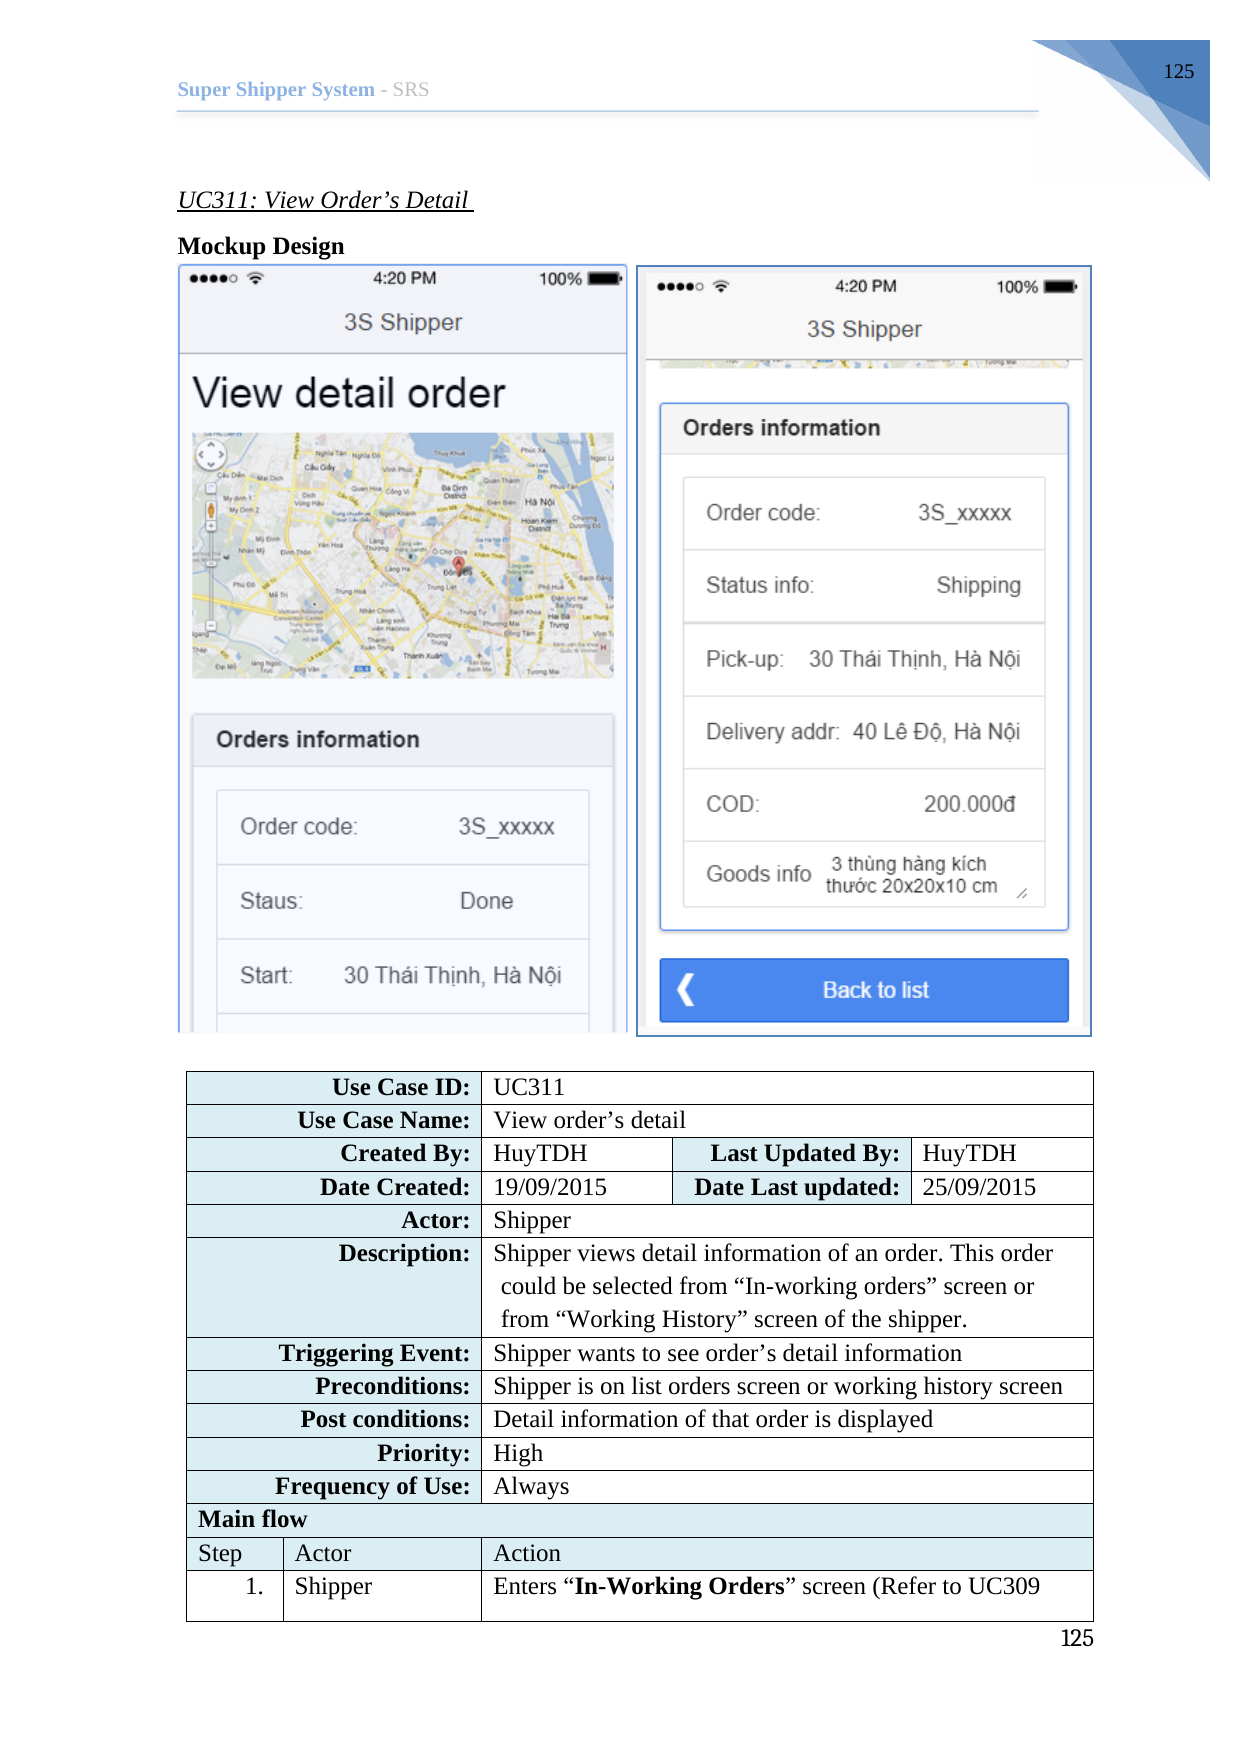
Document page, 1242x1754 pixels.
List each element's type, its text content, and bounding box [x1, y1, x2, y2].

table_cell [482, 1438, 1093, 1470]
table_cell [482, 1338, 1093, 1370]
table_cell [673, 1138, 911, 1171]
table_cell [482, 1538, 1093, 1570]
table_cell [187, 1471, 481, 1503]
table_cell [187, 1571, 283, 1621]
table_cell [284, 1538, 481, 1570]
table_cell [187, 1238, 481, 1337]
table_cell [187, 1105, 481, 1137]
text Mockup Design [177, 231, 1094, 259]
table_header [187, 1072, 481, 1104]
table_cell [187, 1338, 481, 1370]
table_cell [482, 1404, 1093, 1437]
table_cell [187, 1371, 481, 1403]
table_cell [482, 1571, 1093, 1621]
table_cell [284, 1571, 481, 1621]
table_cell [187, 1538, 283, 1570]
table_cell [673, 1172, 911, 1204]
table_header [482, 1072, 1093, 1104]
picture [177, 263, 628, 1034]
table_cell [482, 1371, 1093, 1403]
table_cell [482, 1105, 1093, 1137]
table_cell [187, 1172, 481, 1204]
picture [1029, 40, 1210, 182]
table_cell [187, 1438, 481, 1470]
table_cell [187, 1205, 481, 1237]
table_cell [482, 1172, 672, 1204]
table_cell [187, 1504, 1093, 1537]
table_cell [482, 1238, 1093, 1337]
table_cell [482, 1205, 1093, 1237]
subtitle UC311: View Order’s Detail [177, 185, 1094, 214]
picture [638, 267, 1090, 1035]
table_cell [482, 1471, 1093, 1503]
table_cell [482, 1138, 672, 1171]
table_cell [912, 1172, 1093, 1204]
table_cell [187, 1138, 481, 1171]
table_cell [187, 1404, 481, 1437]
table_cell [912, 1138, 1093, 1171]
